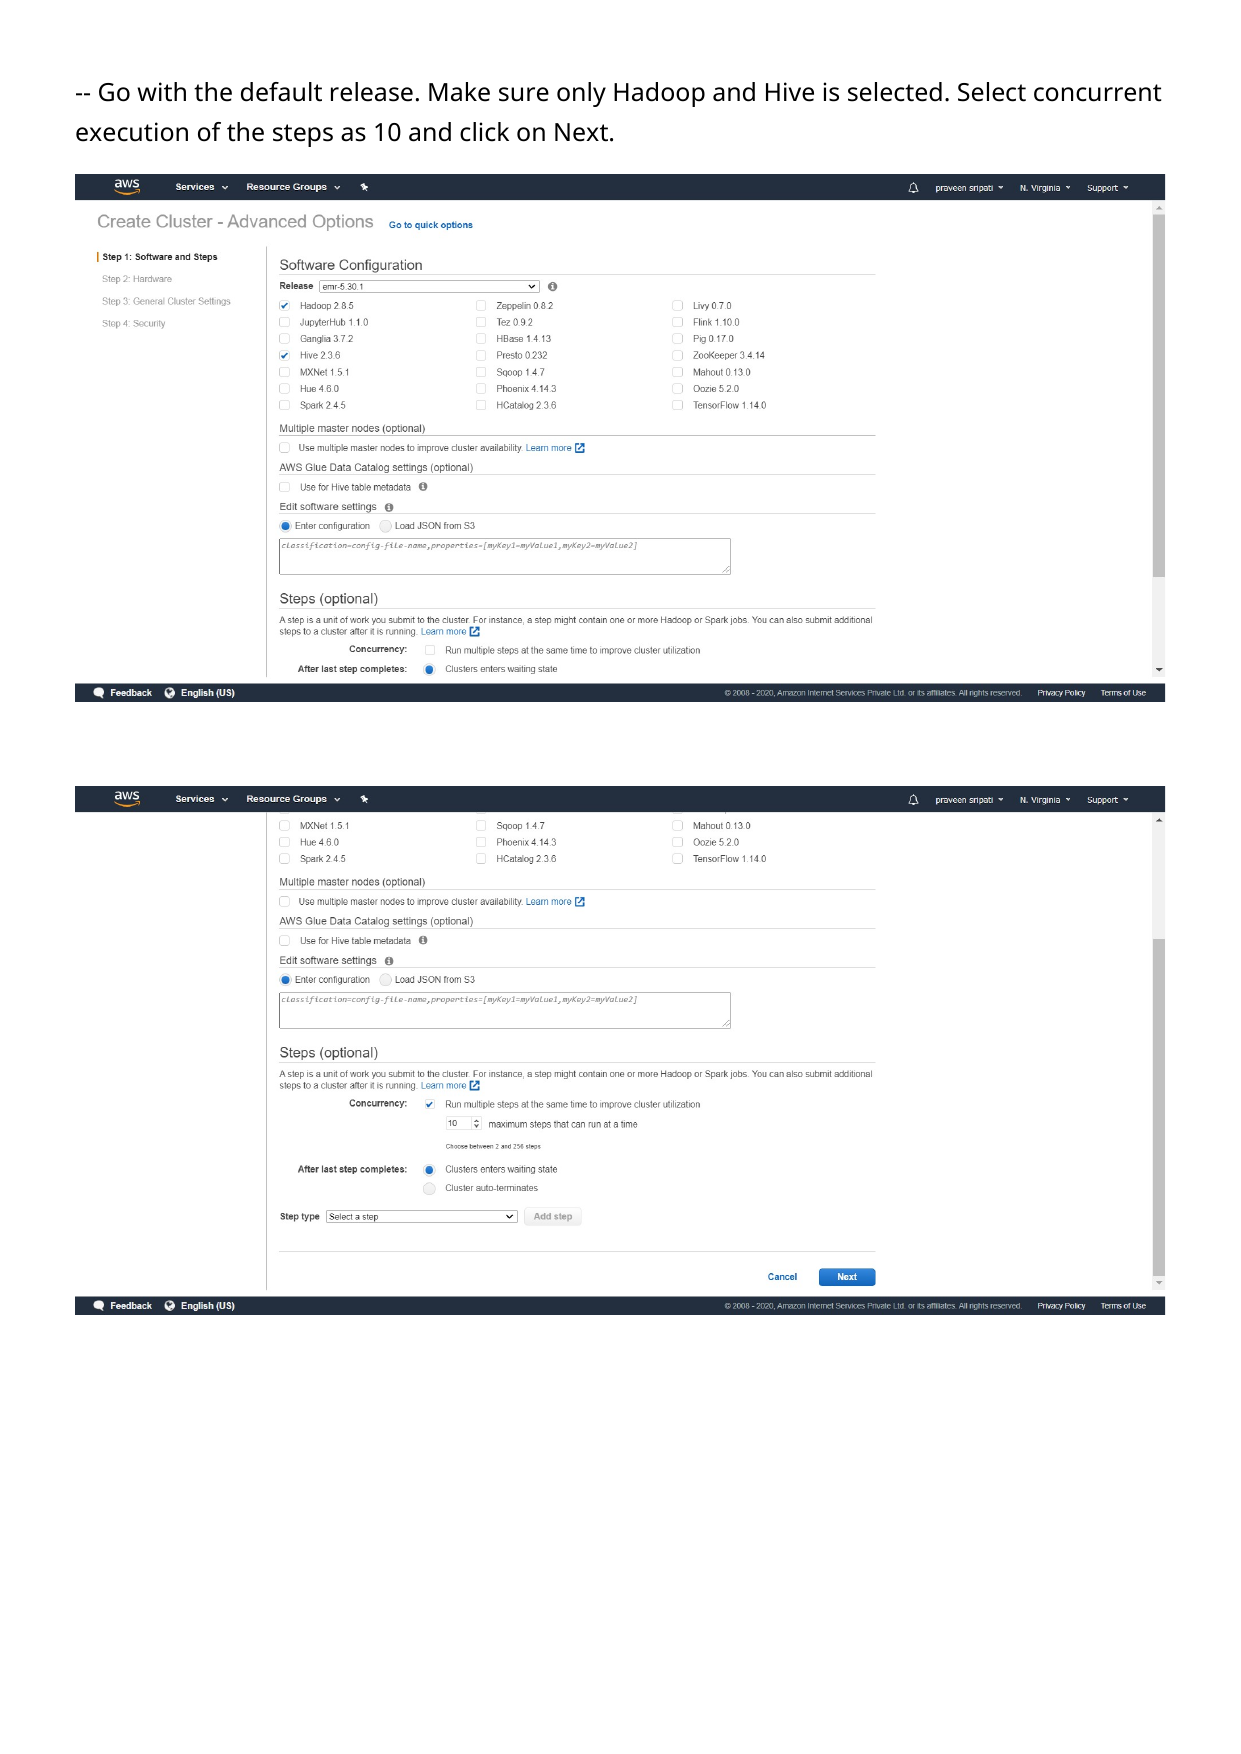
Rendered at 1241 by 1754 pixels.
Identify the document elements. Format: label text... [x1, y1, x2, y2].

picture [75, 786, 1166, 1315]
text -- Go with the default release. Make sure only Hadoop and Hive is selected. Select concurrent execution of the steps as 10 and click on Next. [75, 75, 1165, 148]
picture [75, 174, 1166, 702]
